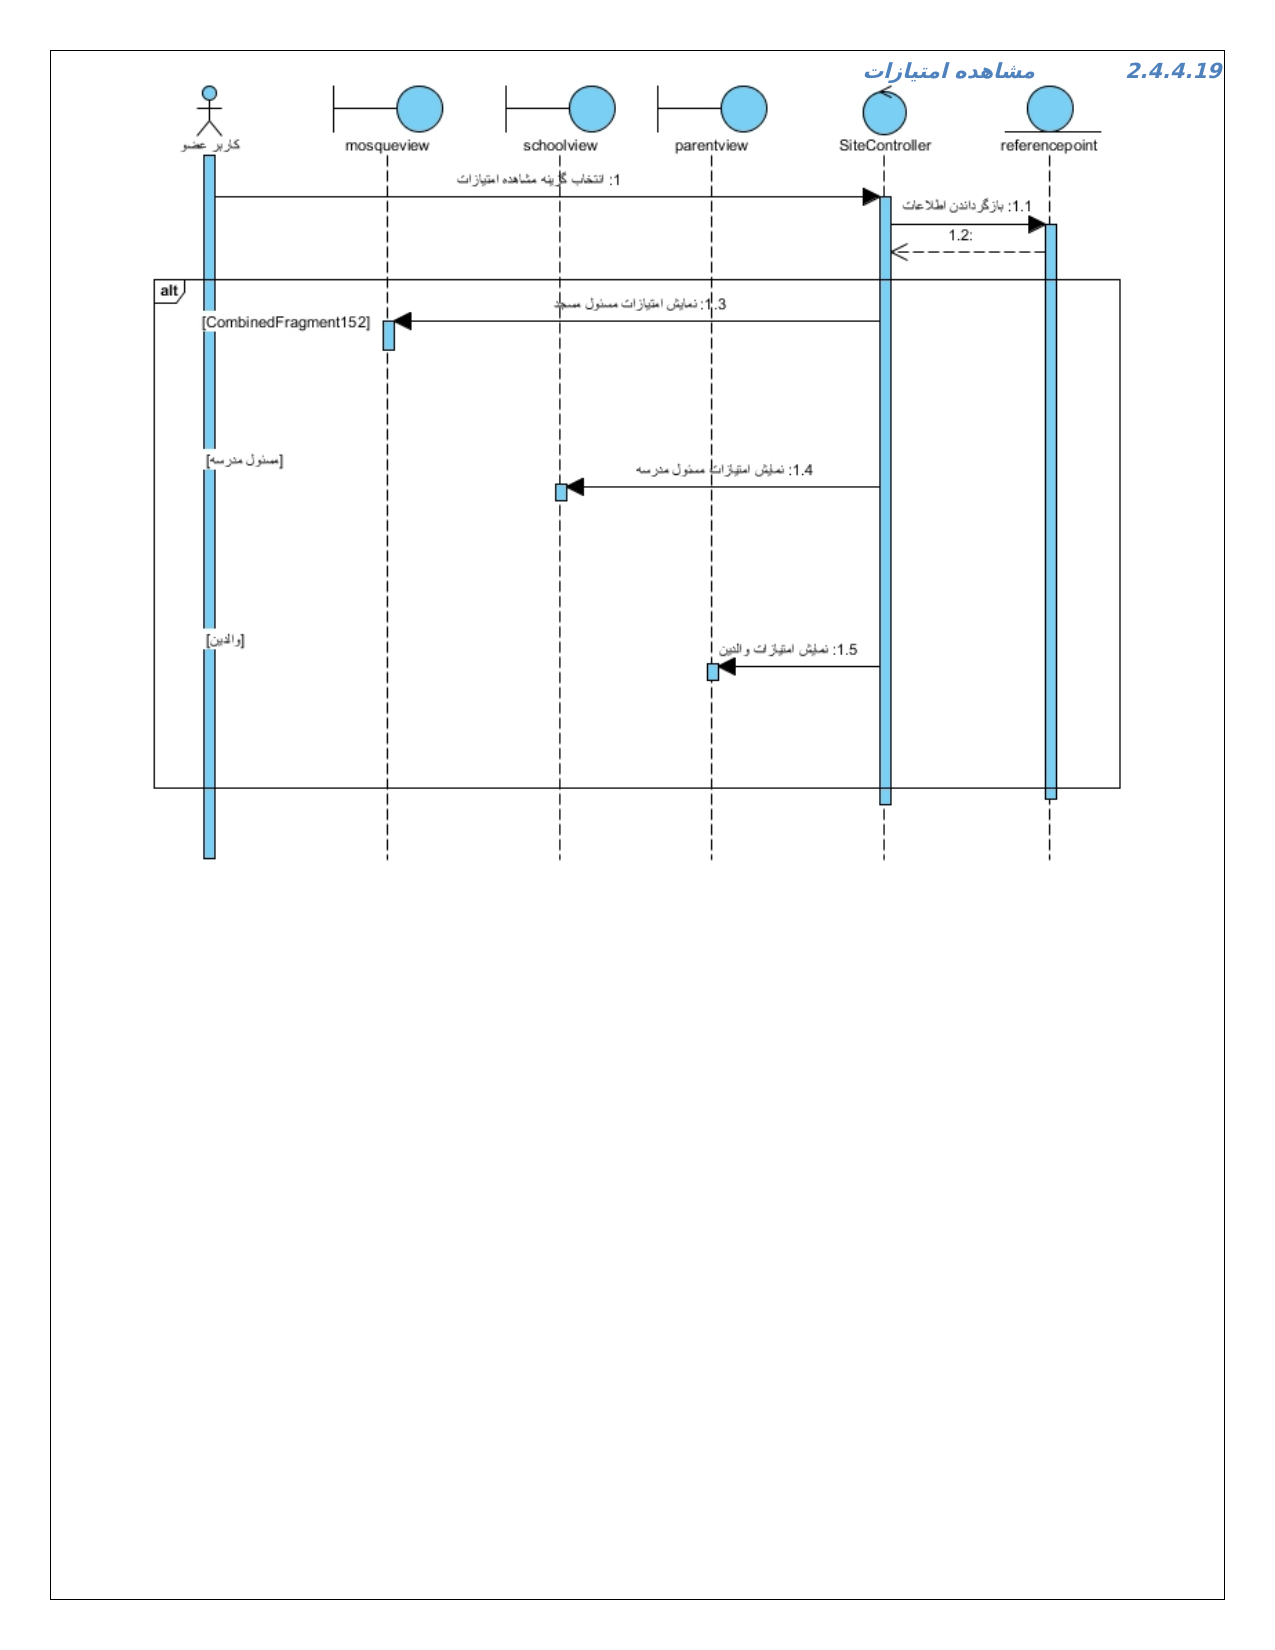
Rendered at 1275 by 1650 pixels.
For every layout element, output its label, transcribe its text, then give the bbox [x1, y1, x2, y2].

subtitle مشاهده امتیازات [150, 59, 1125, 83]
picture [151, 83, 1125, 865]
